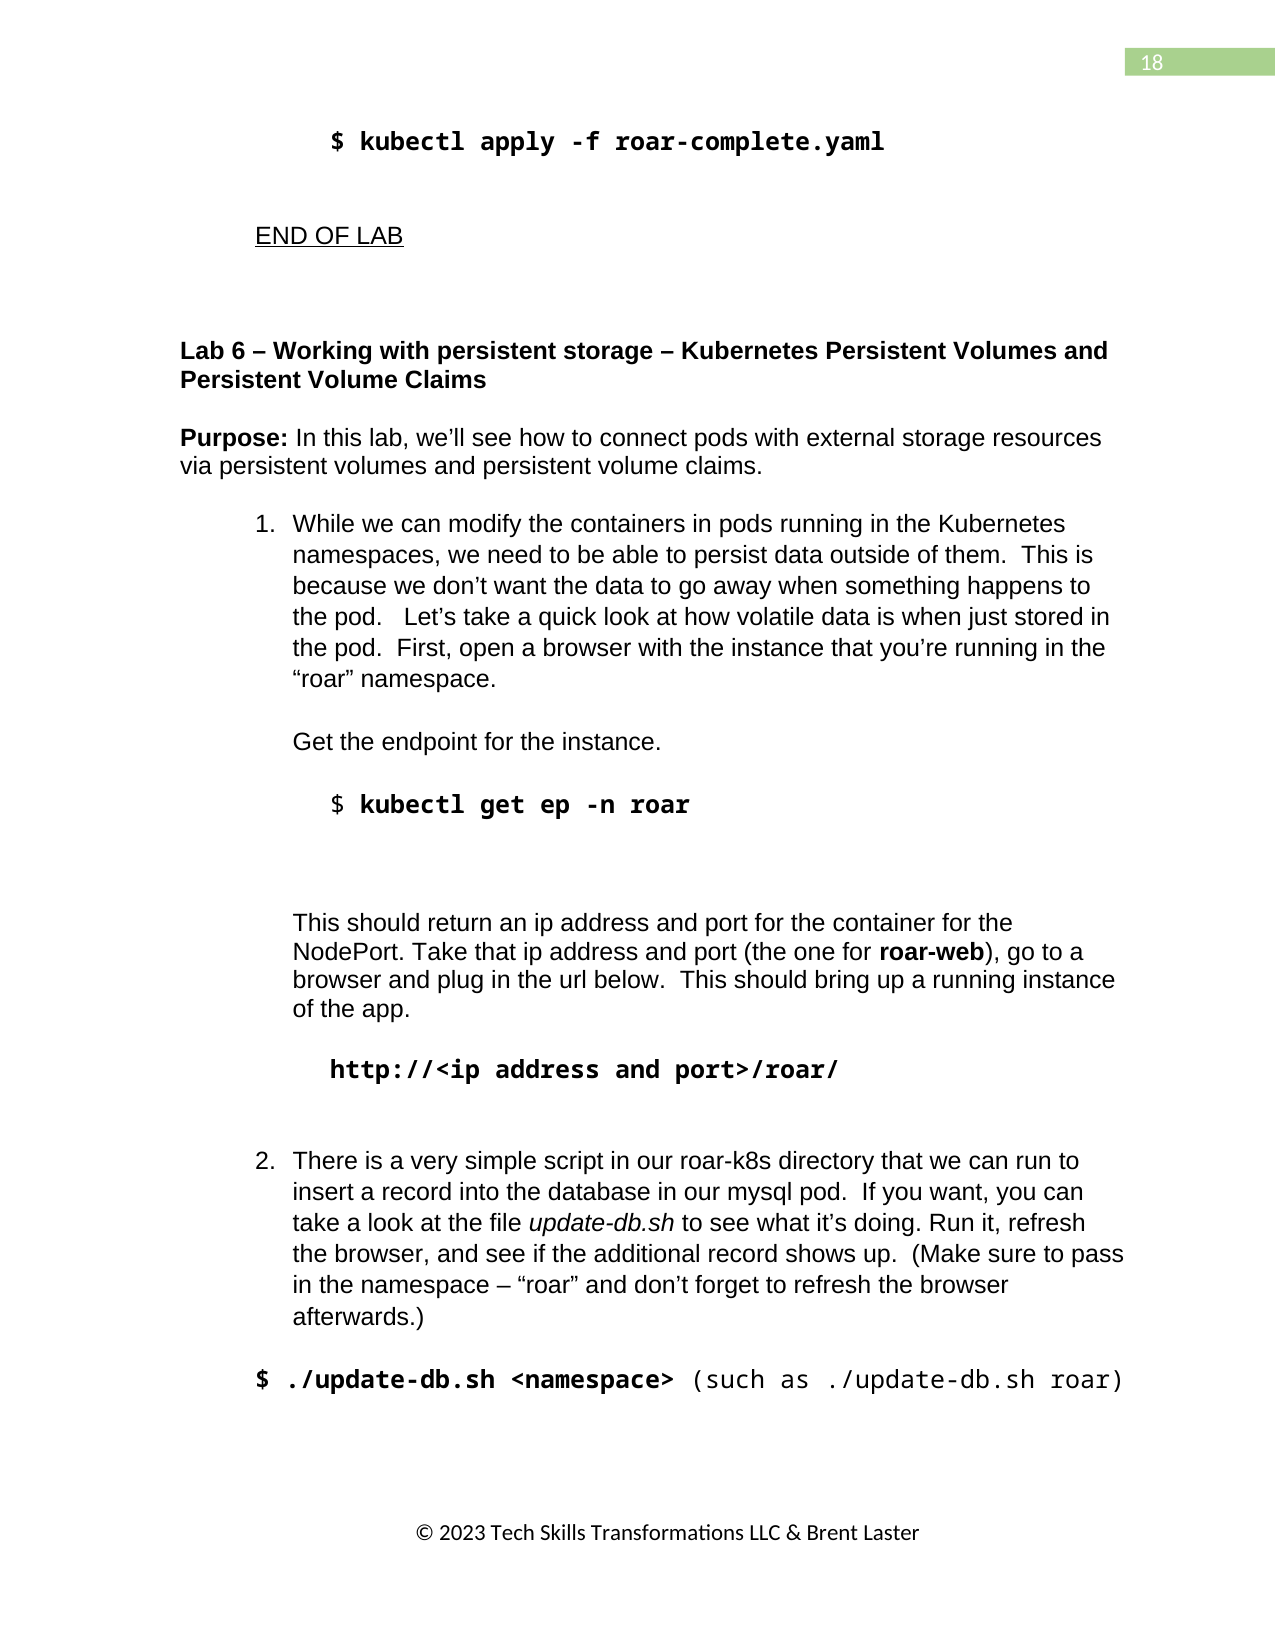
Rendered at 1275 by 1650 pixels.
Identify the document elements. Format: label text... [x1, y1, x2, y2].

text $ kubectl get ep -n roar [292, 787, 1125, 821]
list While we can modify the containers in pods running in the Kubernetes namespaces, we need to be able to persist data outside of them. This is because we don’t want the data to go away when something happens to the pod. Let’s take a quick look at how volatile data is when just stored in the pod. First, open a browser with the instance that you’re running in the “roar” namespace. [255, 509, 1125, 693]
text This should return an ip address and port for the container for the NodePort. Take that ip address and port (the one for roar-web), go to a browser and plug in the url below. This should bring up a running instance of the app. [292, 908, 1125, 1023]
text END OF LAB [255, 221, 1125, 249]
text Lab 6 – Working with persistent storage – Kubernetes Persistent Volumes and Persistent Volume Claims [180, 336, 1125, 393]
text Purpose: In this lab, we’ll see how to connect pods with external storage resources via persistent volumes and persistent volume claims. [180, 423, 1125, 480]
text $ ./update-db.sh <namespace> (such as ./update-db.sh roar) [255, 1362, 1125, 1396]
list Get the endpoint for the instance. [292, 727, 1125, 755]
list $ kubectl apply -f roar-complete.yaml [292, 124, 1125, 158]
list There is a very simple script in our roar-k8s directory that we can run to insert a record into the database in our mysql pod. If you want, you can take a look at the file update-db.sh to see what it’s doing. Run it, refresh the browser, and see if the additional record shows up. (Make sure to pass in the namespace – “roar” and don’t forget to refresh the browser afterwards.) [255, 1146, 1125, 1330]
text http://<ip address and port>/roar/ [292, 1052, 1125, 1086]
